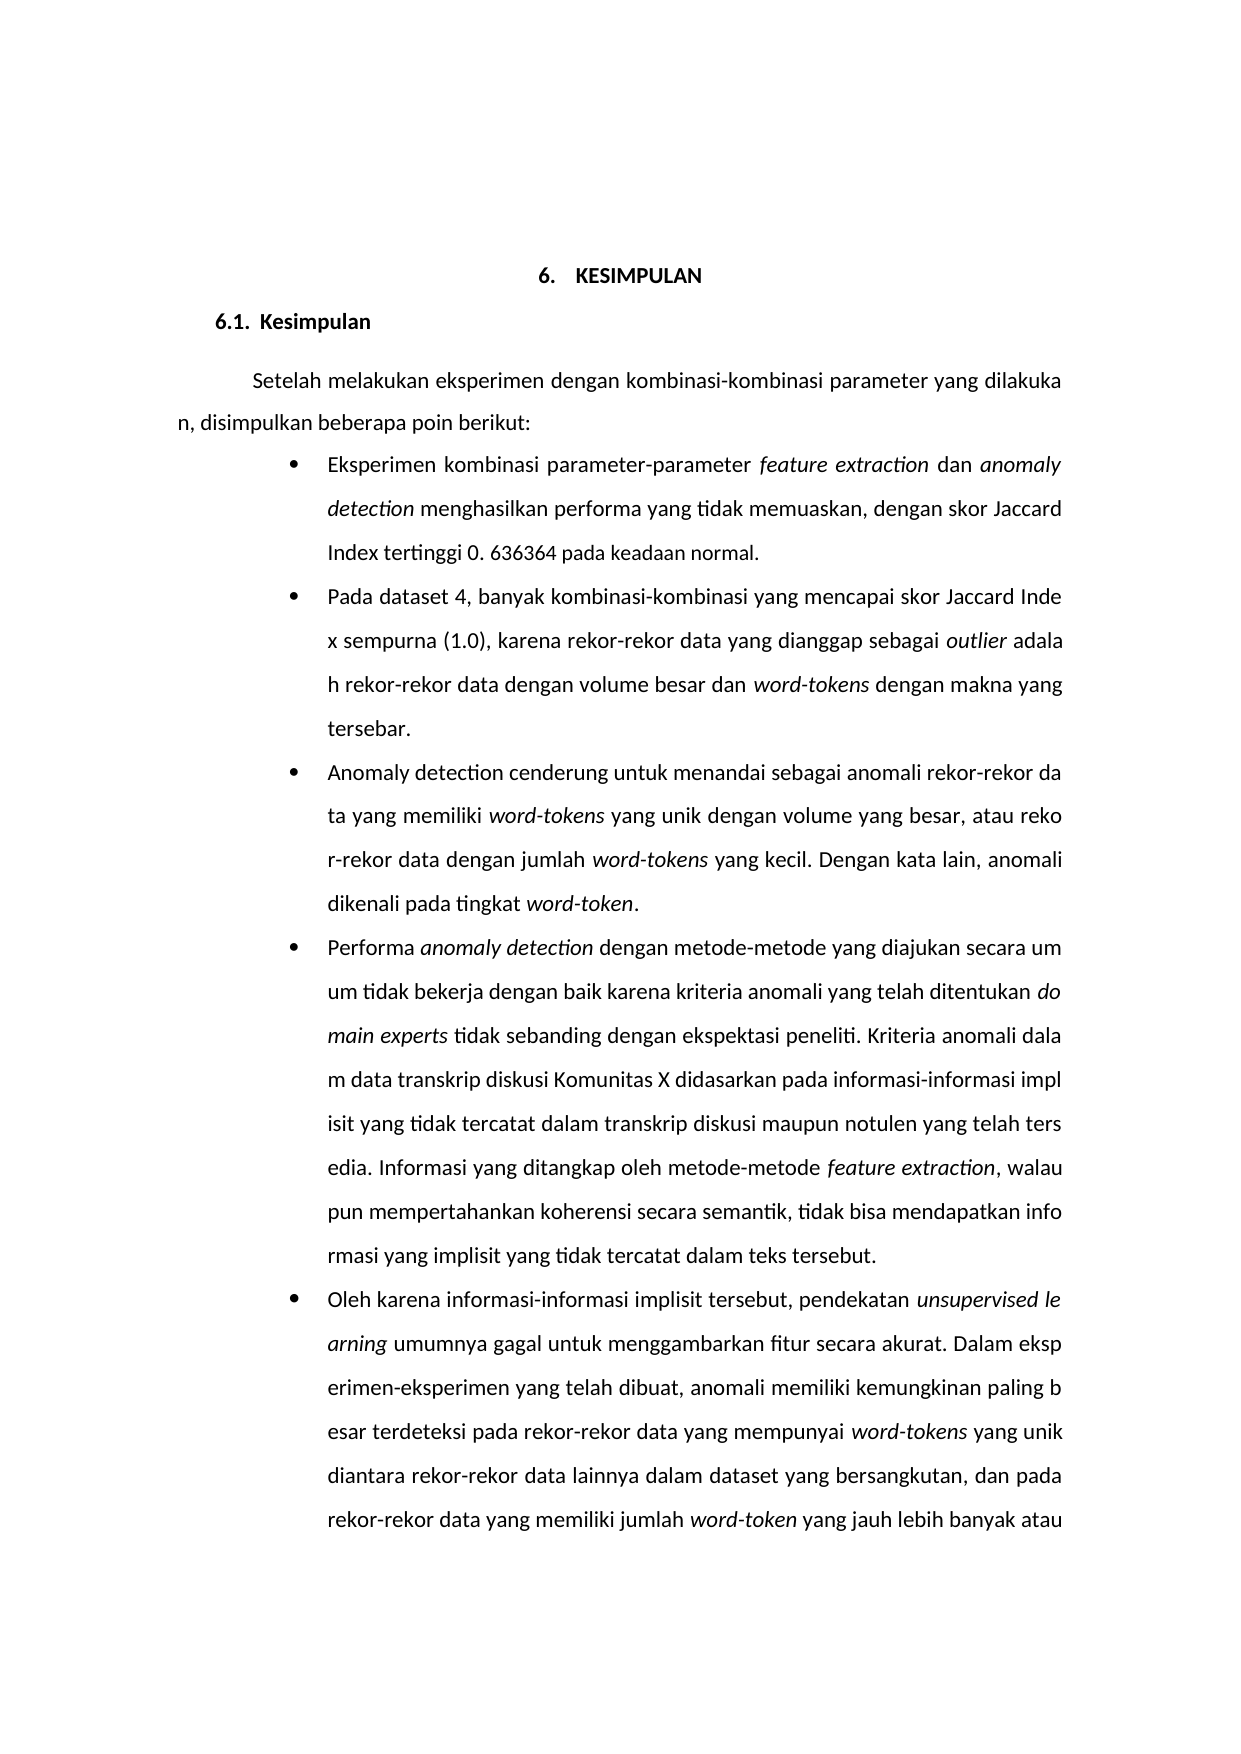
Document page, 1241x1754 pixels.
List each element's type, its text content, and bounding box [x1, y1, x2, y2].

list Pada dataset 4, banyak kombinasi-kombinasi yang mencapai skor Jaccard Index sempurna (1.0), karena rekor-rekor data yang dianggap sebagai outlier adalah rekor-rekor data dengan volume besar dan word-tokens dengan makna yang tersebar. [290, 582, 1063, 742]
text Setelah melakukan eksperimen dengan kombinasi-kombinasi parameter yang dilakukan, disimpulkan beberapa poin berikut: [177, 366, 1063, 436]
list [290, 1285, 1063, 1533]
list Eksperimen kombinasi parameter-parameter feature extraction dan anomaly detection menghasilkan performa yang tidak memuaskan, dengan skor Jaccard Index tertinggi 0. 636364 pada keadaan normal. [290, 450, 1063, 566]
subtitle KESIMPULAN [177, 261, 1063, 289]
list Performa anomaly detection dengan metode-metode yang diajukan secara umum tidak bekerja dengan baik karena kriteria anomali yang telah ditentukan domain experts tidak sebanding dengan ekspektasi peneliti. Kriteria anomali dalam data transkrip diskusi Komunitas X didasarkan pada informasi-informasi implisit yang tidak tercatat dalam transkrip diskusi maupun notulen yang telah tersedia. Informasi yang ditangkap oleh metode-metode feature extraction, walaupun mempertahankan koherensi secara semantik, tidak bisa mendapatkan informasi yang implisit yang tidak tercatat dalam teks tersebut. [290, 933, 1063, 1269]
list Anomaly detection cenderung untuk menandai sebagai anomali rekor-rekor data yang memiliki word-tokens yang unik dengan volume yang besar, atau rekor-rekor data dengan jumlah word-tokens yang kecil. Dengan kata lain, anomali dikenali pada tingkat word-token. [290, 758, 1063, 917]
subtitle Kesimpulan [215, 307, 1063, 335]
